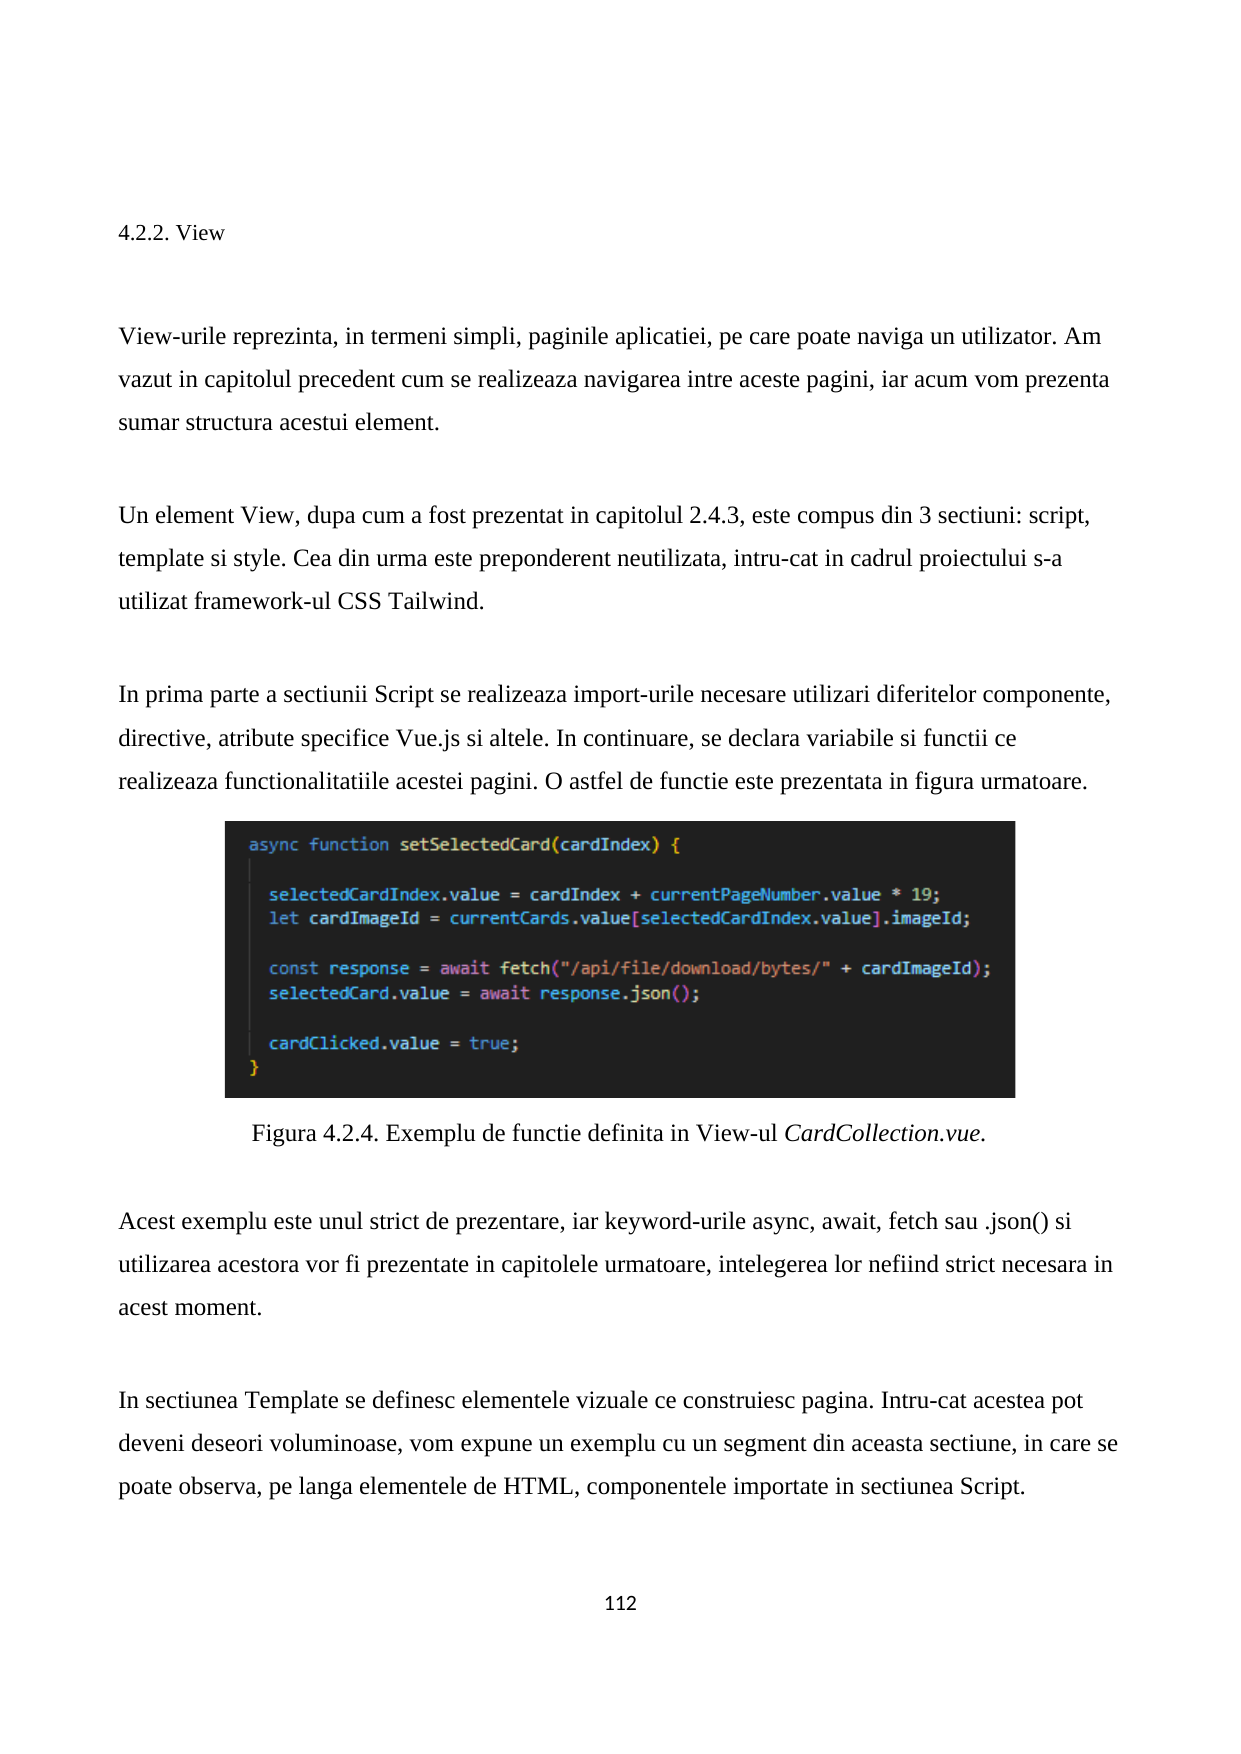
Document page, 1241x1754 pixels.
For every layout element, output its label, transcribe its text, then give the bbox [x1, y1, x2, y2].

picture [224, 821, 1016, 1098]
text In sectiunea Template se definesc elementele vizuale ce construiesc pagina. Intru-cat acestea pot deveni deseori voluminoase, vom expune un exemplu cu un segment din aceasta sectiune, in care se poate observa, pe langa elementele de HTML, componentele importate in sectiunea Script. [118, 1385, 1122, 1500]
text In prima parte a sectiunii Script se realizeaza import-urile necesare utilizari diferitelor componente, directive, atribute specifice Vue.js si altele. In continuare, se declara variabile si functii ce realizeaza functionalitatiile acestei pagini. O astfel de functie este prezentata in figura urmatoare. [118, 679, 1122, 794]
text Acest exemplu este unul strict de prezentare, iar keyword-urile async, await, fetch sau .json() si utilizarea acestora vor fi prezentate in capitolele urmatoare, intelegerea lor nefiind strict necesara in acest moment. [118, 1206, 1122, 1321]
text Un element View, dupa cum a fost prezentat in capitolul 2.4.3, este compus din 3 sectiuni: script, template si style. Cea din urma este preponderent neutilizata, intru-cat in cadrul proiectului s-a utilizat framework-ul CSS Tailwind. [118, 500, 1122, 615]
text View-urile reprezinta, in termeni simpli, paginile aplicatiei, pe care poate naviga un utilizator. Am vazut in capitolul precedent cum se realizeaza navigarea intre aceste pagini, iar acum vom prezenta sumar structura acestui element. [118, 321, 1122, 436]
text 4.2.2. View [118, 219, 1122, 245]
text Figura 4.2.4. Exemplu de functie definita in View-ul CardCollection.vue. [118, 1118, 1122, 1147]
